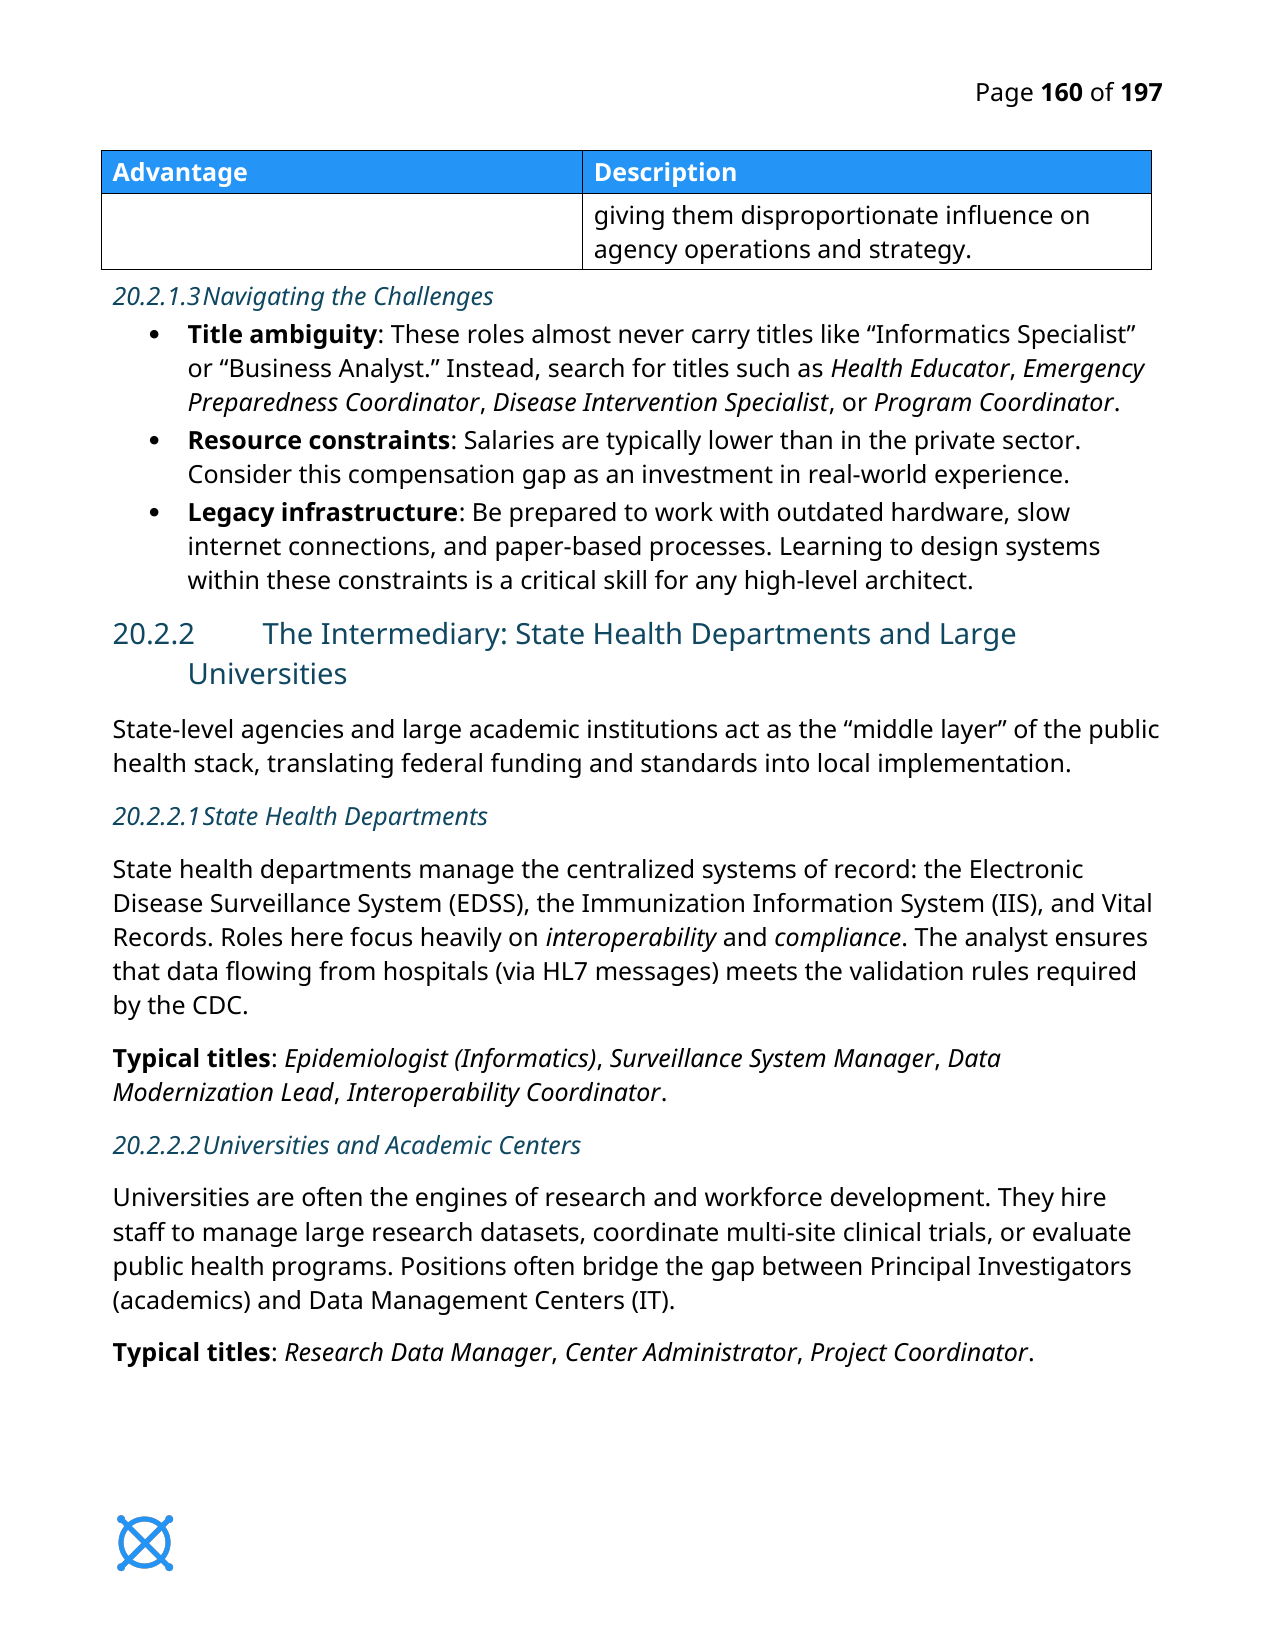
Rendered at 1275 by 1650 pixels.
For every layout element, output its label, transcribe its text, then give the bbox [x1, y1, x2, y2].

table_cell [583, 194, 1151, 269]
text Universities are often the engines of research and workforce development. They hire staff to manage large research datasets, coordinate multi-site clinical trials, or evaluate public health programs. Positions often bridge the gap between Principal Investigators (academics) and Data Management Centers (IT). [112, 1180, 1162, 1316]
subtitle The Intermediary: State Health Departments and Large Universities [112, 613, 1162, 693]
subtitle State Health Departments [112, 798, 1162, 833]
subtitle Universities and Academic Centers [112, 1127, 1162, 1161]
text State-level agencies and large academic institutions act as the “middle layer” of the public health stack, translating federal funding and standards into local implementation. [112, 712, 1162, 780]
list Title ambiguity: These roles almost never carry titles like “Informatics Specialist” or “Business Analyst.” Instead, search for titles such as Health Educator, Emergency Preparedness Coordinator, Disease Intervention Specialist, or Program Coordinator. [150, 317, 1162, 419]
list Legacy infrastructure: Be prepared to work with outdated hardware, slow internet connections, and paper-based processes. Learning to design systems within these constraints is a critical skill for any high-level architect. [150, 495, 1162, 597]
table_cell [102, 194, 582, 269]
picture [112, 1511, 177, 1575]
text Typical titles: Research Data Manager, Center Administrator, Project Coordinator. [112, 1335, 1162, 1369]
text Typical titles: Epidemiologist (Informatics), Surveillance System Manager, Data Modernization Lead, Interoperability Coordinator. [112, 1040, 1162, 1108]
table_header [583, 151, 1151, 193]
list Resource constraints: Salaries are typically lower than in the private sector. Consider this compensation gap as an investment in real-world experience. [150, 423, 1162, 491]
subtitle Navigating the Challenges [112, 279, 1162, 313]
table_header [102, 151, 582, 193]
text State health departments manage the centralized systems of record: the Electronic Disease Surveillance System (EDSS), the Immunization Information System (IIS), and Vital Records. Roles here focus heavily on interoperability and compliance. The analyst ensures that data flowing from hospitals (via HL7 messages) meets the validation rules required by the CDC. [112, 851, 1162, 1022]
